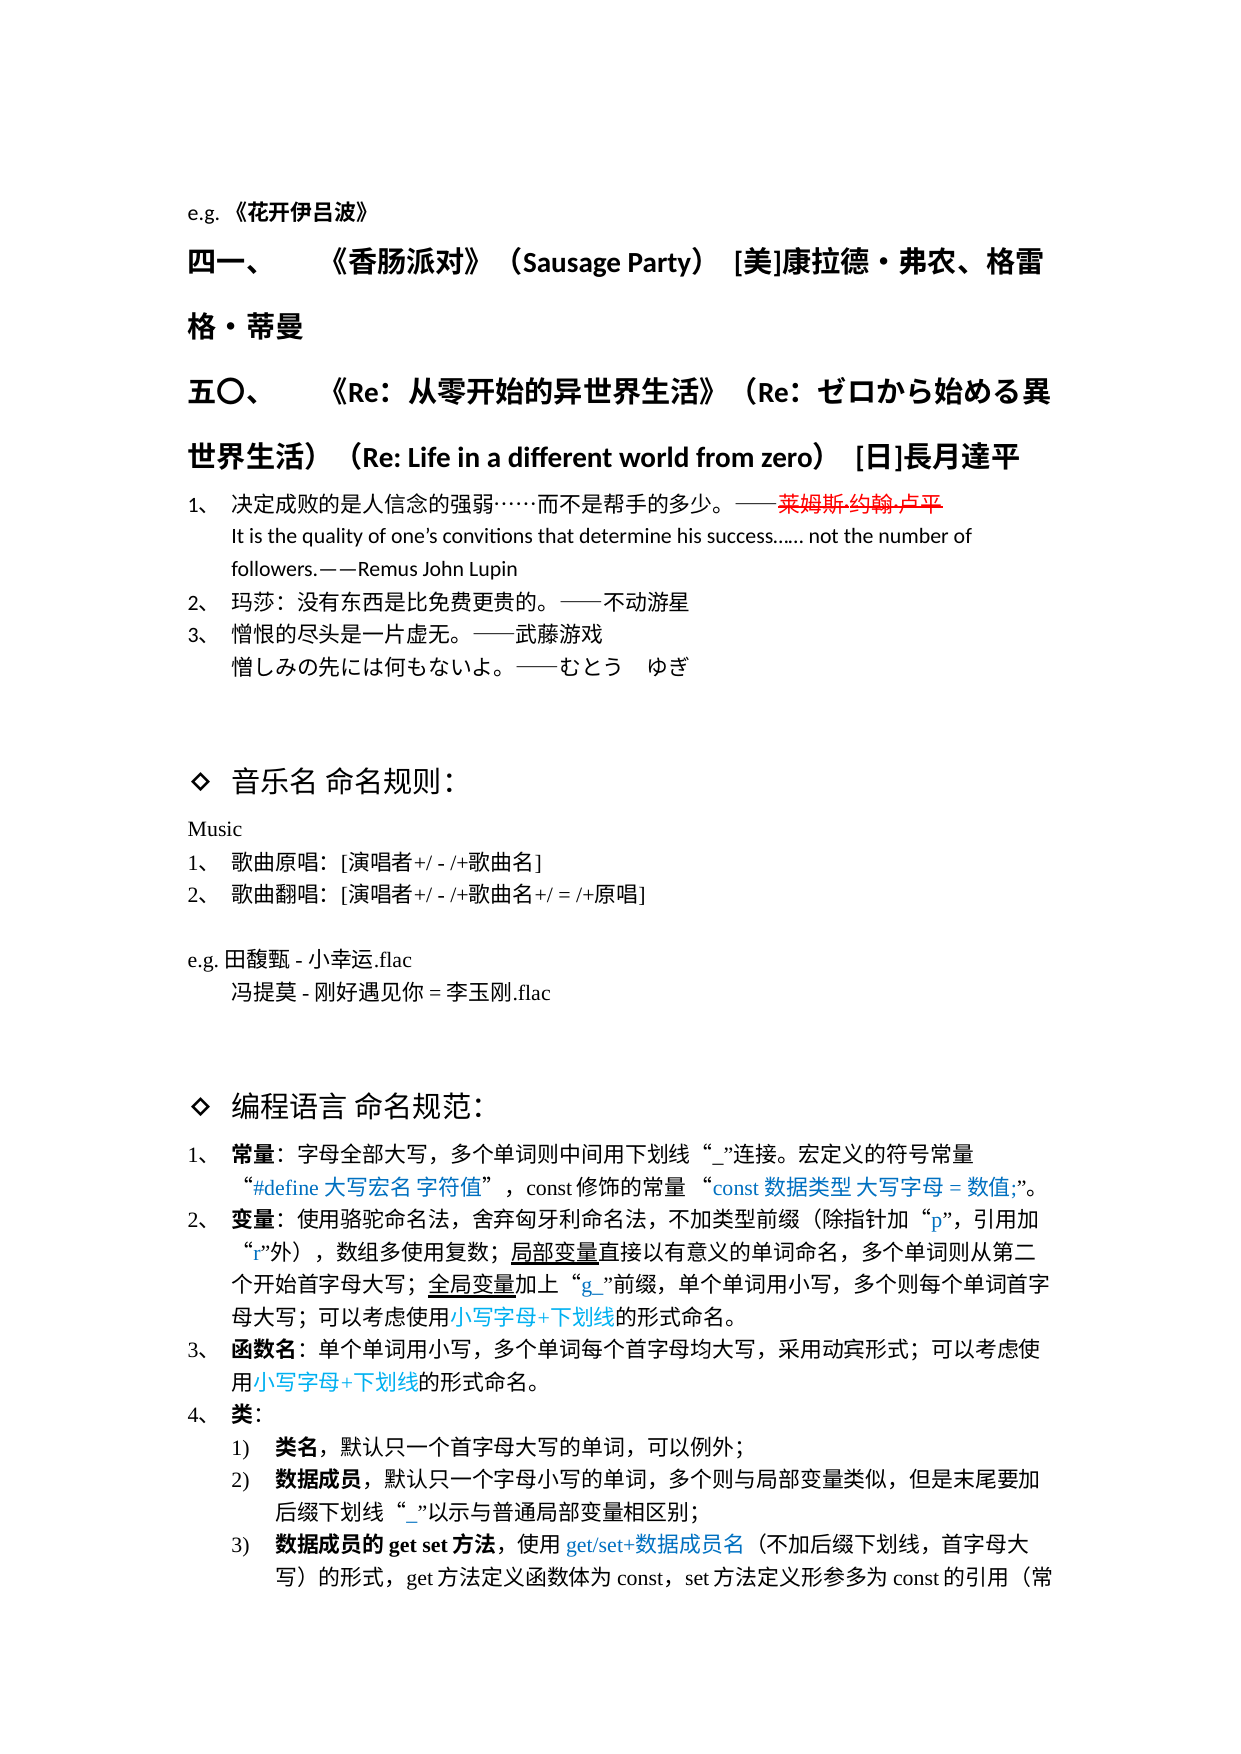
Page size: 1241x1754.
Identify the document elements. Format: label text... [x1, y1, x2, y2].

list 决定成败的是人信念的强弱……而不是帮手的多少。——莱姆斯·约翰·卢平 [187, 487, 1053, 519]
list 歌曲翻唱：[演唱者+/ - /+歌曲名+/ = /+原唱] [187, 877, 1053, 909]
list 编程语言 命名规范： [187, 1072, 1053, 1137]
list 玛莎：没有东西是比免费更贵的。——不动游星 [187, 584, 1053, 617]
list 憎しみの先には何もないよ。——むとう ゆぎ [231, 649, 1053, 682]
list 常量：字母全部大写，多个单词则中间用下划线“_”连接。宏定义的符号常量 “#define 大写宏名 字符值”，const修饰的常量 “const 数据类型 大写字母 = 数值;”。 [187, 1137, 1053, 1202]
list 憎恨的尽头是一片虚无。——武藤游戏 [187, 617, 1053, 649]
text 冯提莫 - 刚好遇见你 = 李玉刚.flac [187, 974, 1053, 1007]
list 变量：使用骆驼命名法，舍弃匈牙利命名法，不加类型前缀（除指针加“p”，引用加“r”外），数组多使用复数；局部变量直接以有意义的单词命名，多个单词则从第二个开始首字母大写；全局变量加上“g_”前缀，单个单词用小写，多个则每个单词首字母大写；可以考虑使用小写字母+下划线的形式命名。 [187, 1202, 1053, 1332]
list 数据成员，默认只一个字母小写的单词，多个则与局部变量类似，但是末尾要加后缀下划线“_”以示与普通局部变量相区别； [231, 1462, 1053, 1527]
text 五〇、 《Re：从零开始的异世界生活》（Re：ゼロから始める異世界生活）（Re: Life in a different world from zero） [日]長月達平 [187, 357, 1053, 487]
list 类： [187, 1397, 1053, 1429]
list 函数名：单个单词用小写，多个单词每个首字母均大写，采用动宾形式；可以考虑使用小写字母+下划线的形式命名。 [187, 1332, 1053, 1397]
list 类名，默认只一个首字母大写的单词，可以例外； [231, 1429, 1053, 1462]
list 音乐名 命名规则： [187, 747, 1053, 812]
list 歌曲原唱：[演唱者+/ - /+歌曲名] [187, 844, 1053, 877]
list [231, 1527, 1053, 1592]
text e.g. 《花开伊吕波》 [187, 194, 1053, 227]
text Music [187, 812, 1053, 844]
text e.g. 田馥甄 - 小幸运.flac [187, 942, 1053, 974]
list It is the quality of one’s convitions that determine his success…… not the number of followers.——Remus John Lupin [231, 519, 1053, 584]
text 四一、 《香肠派对》（Sausage Party） [美]康拉德•弗农、格雷 [187, 227, 1053, 292]
text 格•蒂曼 [187, 292, 1053, 357]
